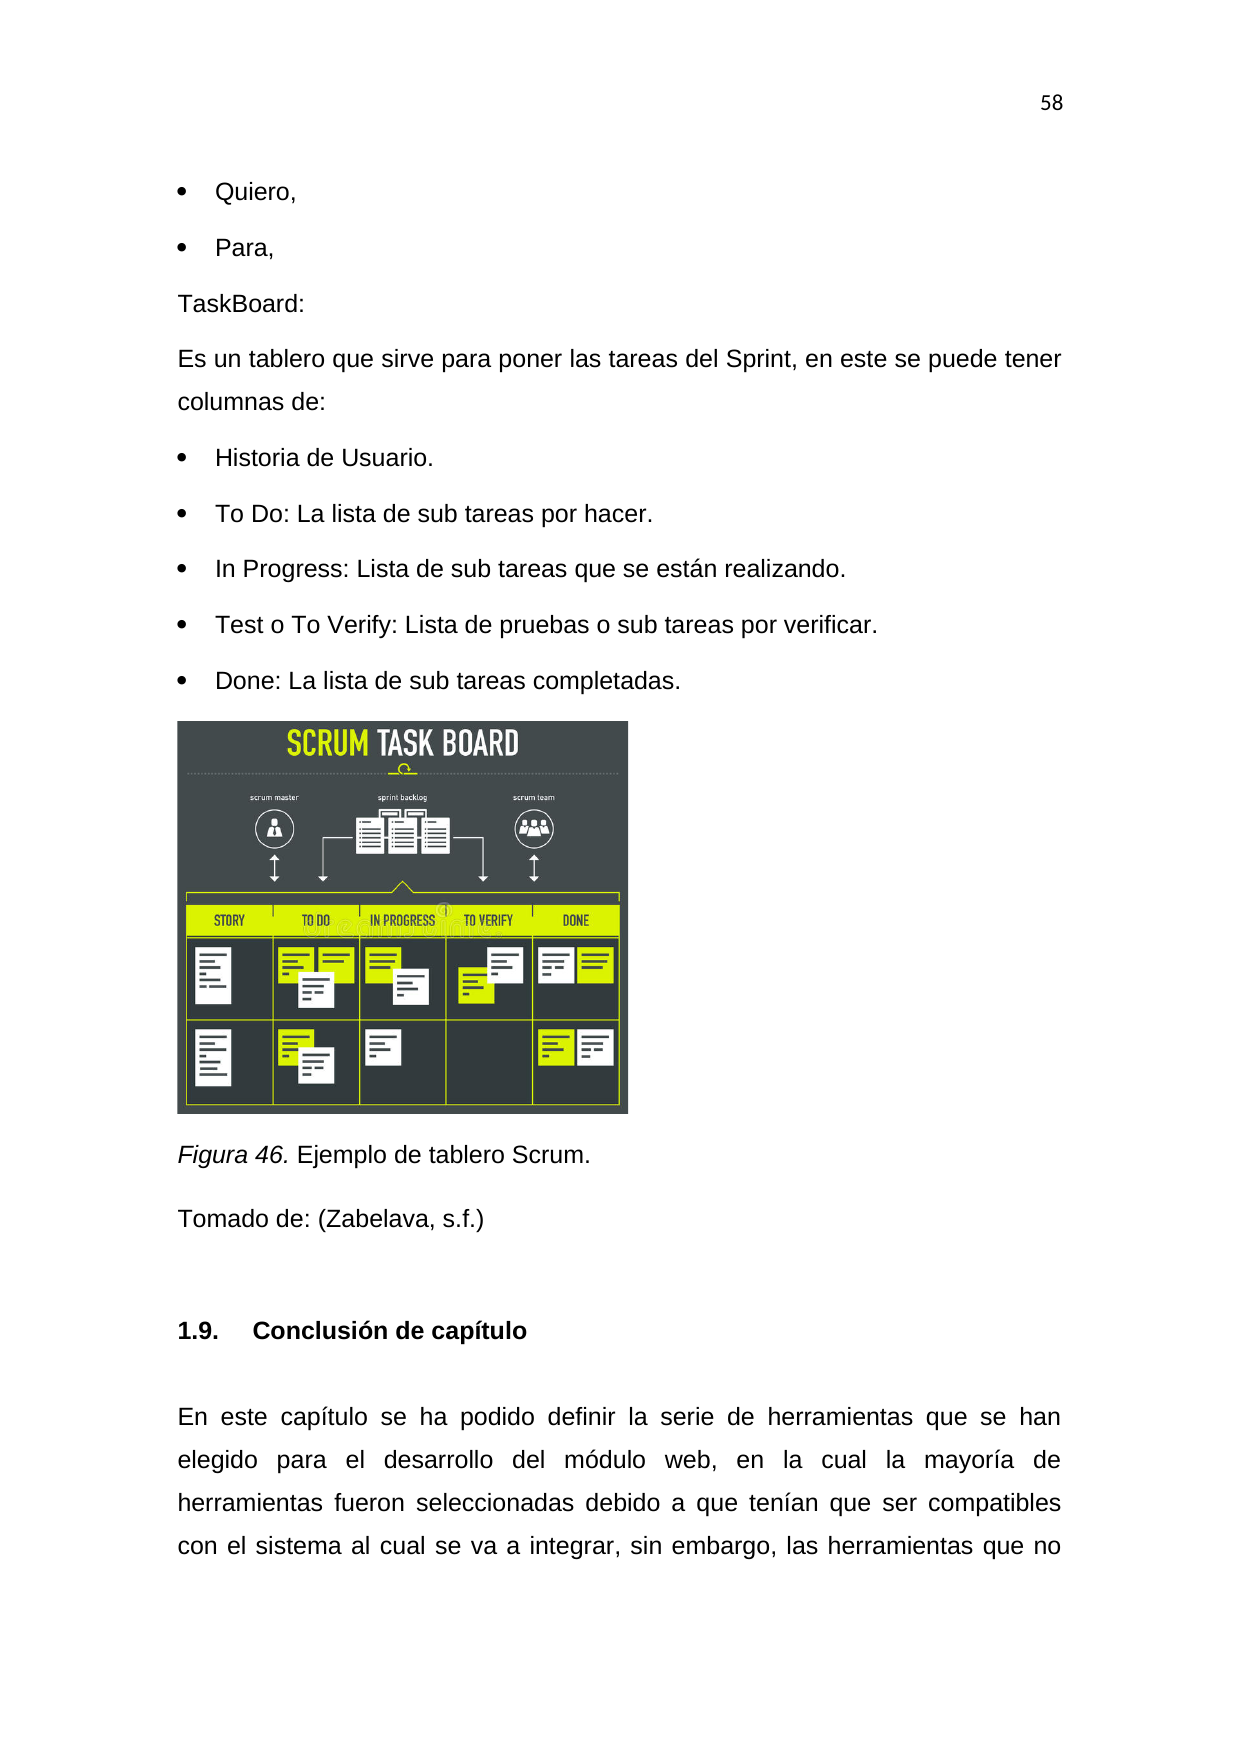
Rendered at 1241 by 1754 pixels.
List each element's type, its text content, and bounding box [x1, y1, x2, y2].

list Quiero, [177, 177, 1063, 206]
text TaskBoard: [177, 289, 1063, 317]
list Done: La lista de sub tareas completadas. [177, 666, 1063, 695]
list Test o To Verify: Lista de pruebas o sub tareas por verificar. [177, 610, 1063, 639]
text Es un tablero que sirve para poner las tareas del Sprint, en este se puede tener columnas de: [177, 344, 1063, 416]
list Para, [177, 233, 1063, 262]
text Tomado de: [177, 1204, 1063, 1233]
list Historia de Usuario. [177, 443, 1063, 472]
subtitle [177, 1402, 1063, 1560]
list In Progress: Lista de sub tareas que se están realizando. [177, 554, 1063, 583]
text Figura 46. Ejemplo de tablero Scrum. [177, 1141, 1063, 1169]
list To Do: La lista de sub tareas por hacer. [177, 499, 1063, 528]
picture [177, 721, 629, 1114]
subtitle Conclusión de capítulo [177, 1316, 1063, 1344]
